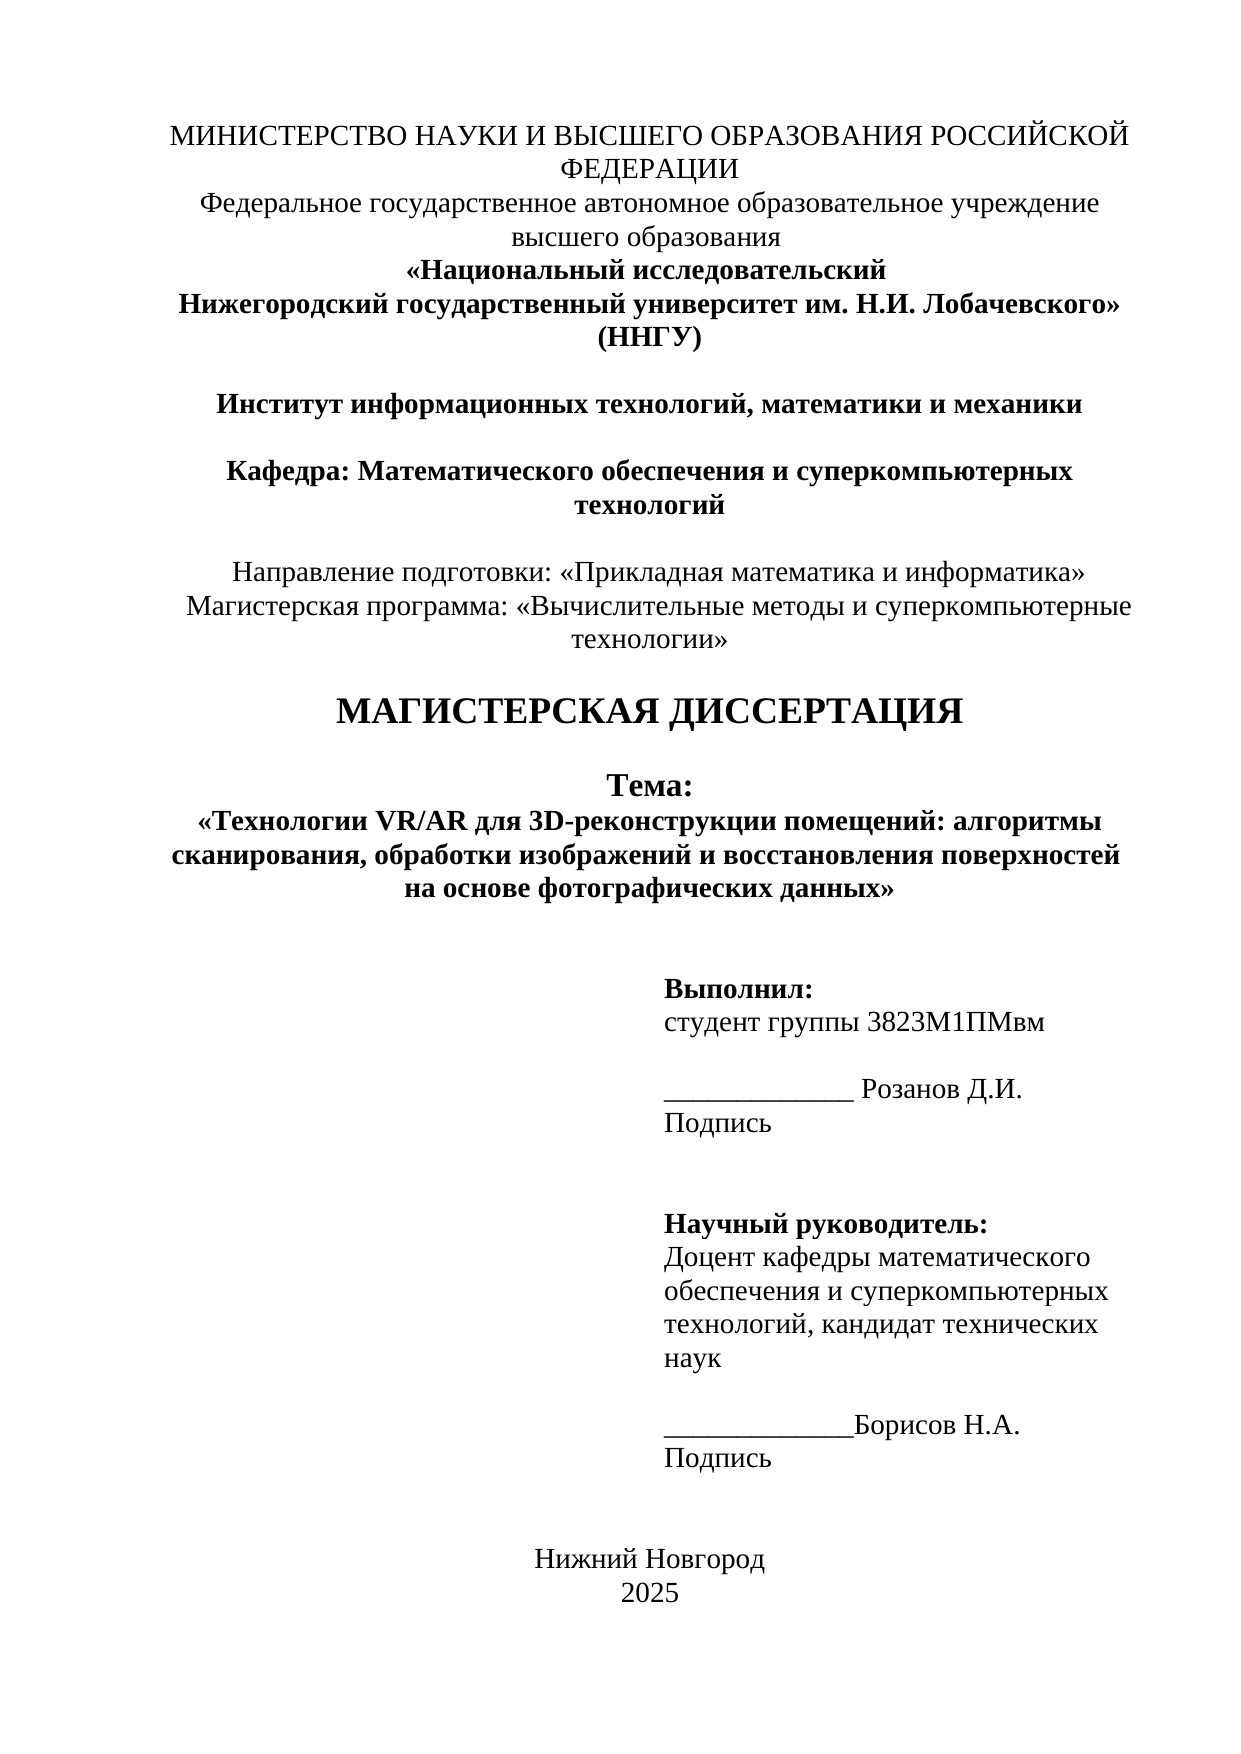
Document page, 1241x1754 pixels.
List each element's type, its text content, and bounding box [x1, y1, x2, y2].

text Федеральное государственное автономное образовательное учреждение высшего образования «Национальный исследовательский Нижегородский государственный университет им. Н.И. Лобачевского» [148, 185, 1152, 319]
text «Технологии VR/AR для 3D-реконструкции помещений: алгоритмы сканирования, обработки изображений и восстановления поверхностей на основе фотографических данных» [148, 803, 1152, 904]
text (ННГУ) [148, 319, 1152, 353]
text Нижний Новгород 2025 [148, 1541, 1152, 1608]
text МИНИСТЕРСТВО НАУКИ И ВЫСШЕГО ОБРАЗОВАНИЯ РОССИЙСКОЙ ФЕДЕРАЦИИ [148, 118, 1152, 185]
text Тема: [148, 765, 1152, 803]
text _____________ Розанов Д.И. [606, 1072, 1152, 1105]
text Научный руководитель: [606, 1206, 1152, 1239]
text _____________Борисов Н.А. [606, 1407, 1152, 1441]
text Подпись [635, 1441, 1152, 1474]
text Кафедра: Математического обеспечения и суперкомпьютерных технологий [148, 453, 1152, 521]
text Магистерская программа: «Вычислительные методы и суперкомпьютерные технологии» [148, 588, 1152, 655]
text Институт информационных технологий, математики и механики [148, 386, 1152, 420]
text Выполнил: [606, 971, 1152, 1004]
text МАГИСТЕРСКАЯ ДИССЕРТАЦИЯ [148, 688, 1152, 731]
text Доцент кафедры математического обеспечения и суперкомпьютерных технологий, кандидат технических наук [721, 1239, 1152, 1373]
text студент группы 3823М1ПМвм [606, 1004, 1152, 1038]
text Направление подготовки: «Прикладная математика и информатика» [148, 554, 1152, 588]
text Подпись [635, 1105, 1152, 1139]
